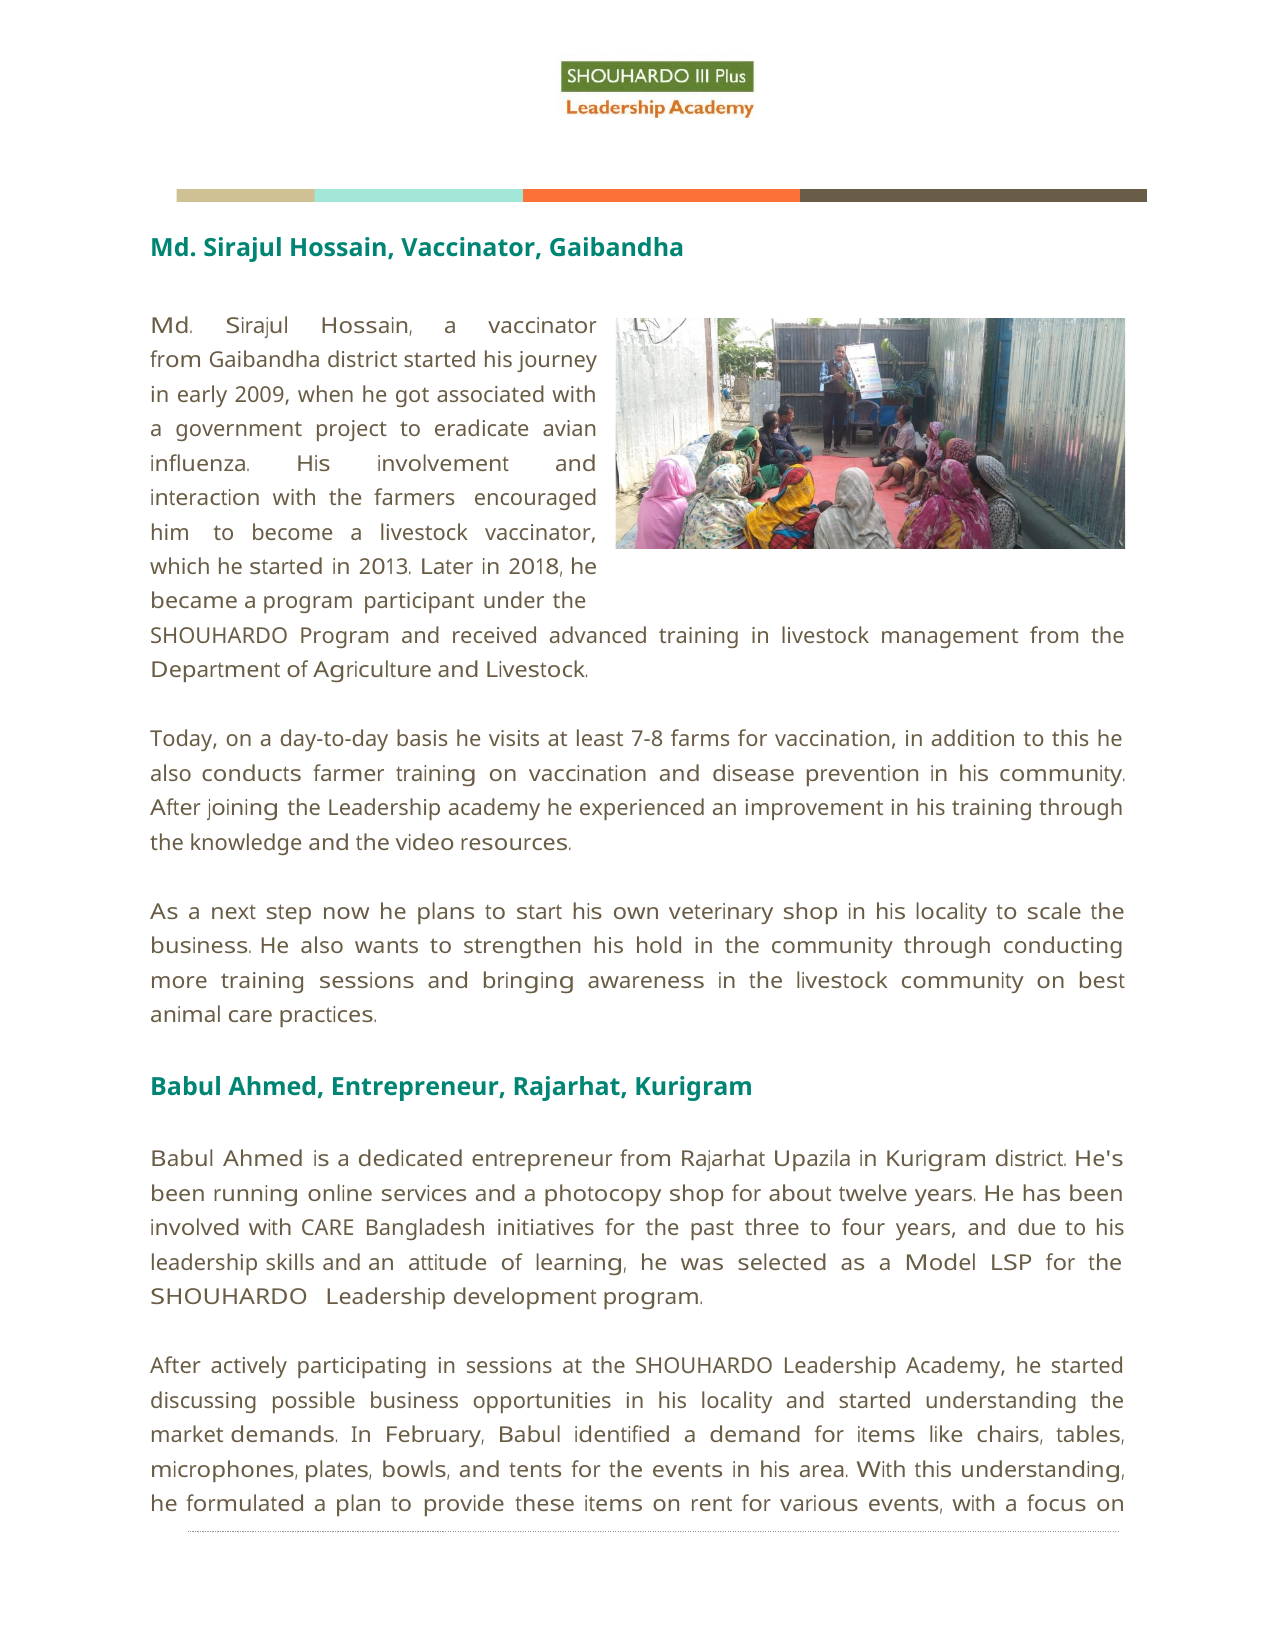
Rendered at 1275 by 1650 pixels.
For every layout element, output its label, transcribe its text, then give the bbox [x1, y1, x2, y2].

picture [176, 189, 1147, 202]
subtitle Md. Sirajul Hossain, Vaccinator, Gaibandha [150, 229, 1196, 263]
picture [556, 54, 757, 118]
picture [615, 318, 1125, 549]
text SHOUHARDO Program and received advanced training in livestock management from the Department of Agriculture and Livestock. [150, 620, 1125, 684]
text Md. Sirajul Hossain, a vaccinator from Gaibandha district started his journey in early 2009, when he got associated with a government project to eradicate avian inﬂuenza. His involvement and interaction with the farmers encouraged him to become a livestock vaccinator, which he started in 2013. Later in 2018, he became a program participant under the [150, 310, 597, 615]
text As a next step now he plans to start his own veterinary shop in his locality to scale the business. He also wants to strengthen his hold in the community through conducting more training sessions and bringing awareness in the livestock community on best animal care practices. [150, 896, 1124, 1029]
text Today, on a day-to-day basis he visits at least 7-8 farms for vaccination, in addition to this he also conducts farmer training on vaccination and disease prevention in his community. After joining the Leadership academy he experienced an improvement in his training through the knowledge and the video resources. [150, 723, 1125, 857]
text Babul Ahmed is a dedicated entrepreneur from Rajarhat Upazila in Kurigram district. He's been running online services and a photocopy shop for about twelve years. He has been involved with CARE Bangladesh initiatives for the past three to four years, and due to his leadership skills and an attitude of learning, he was selected as a Model LSP for the SHOUHARDO Leadership development program. [150, 1143, 1124, 1311]
subtitle Babul Ahmed, Entrepreneur, Rajarhat, Kurigram [150, 1068, 1196, 1103]
